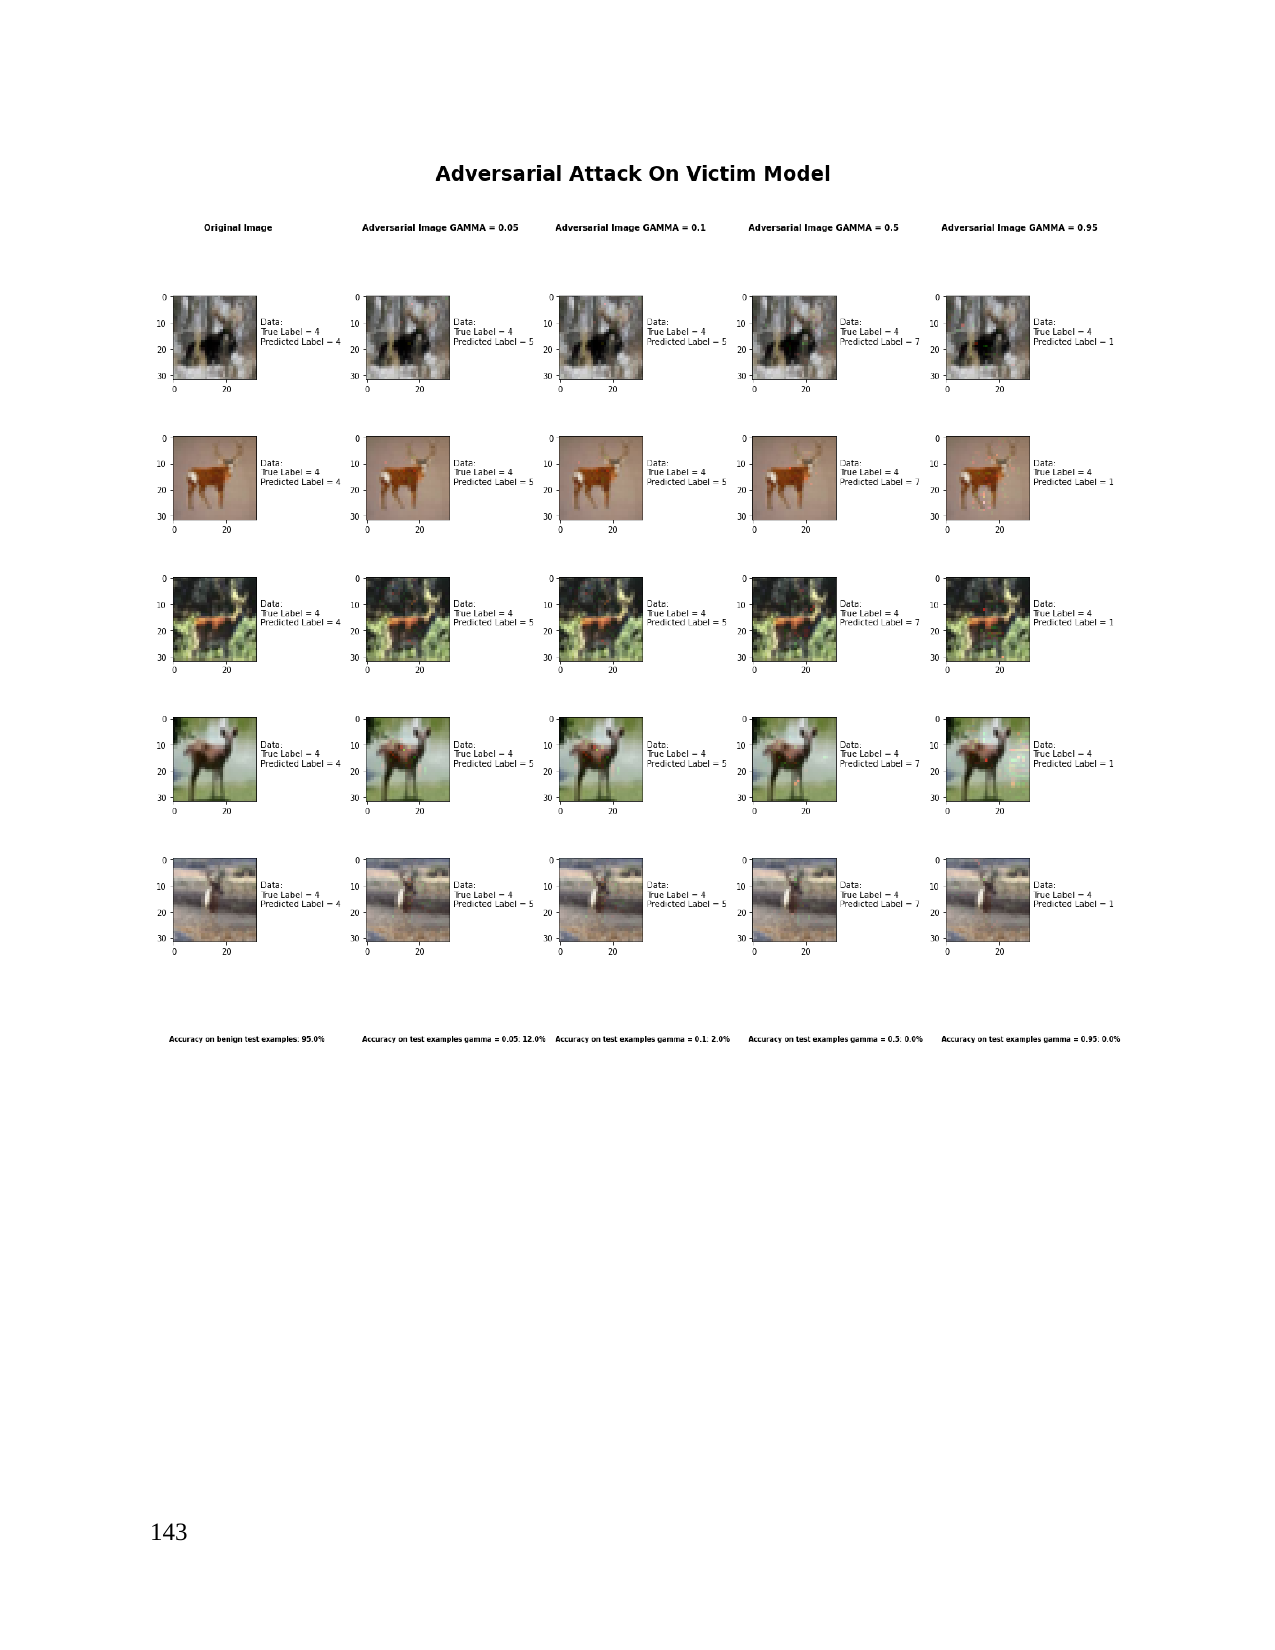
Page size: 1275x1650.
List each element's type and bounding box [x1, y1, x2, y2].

picture [150, 150, 1125, 1088]
